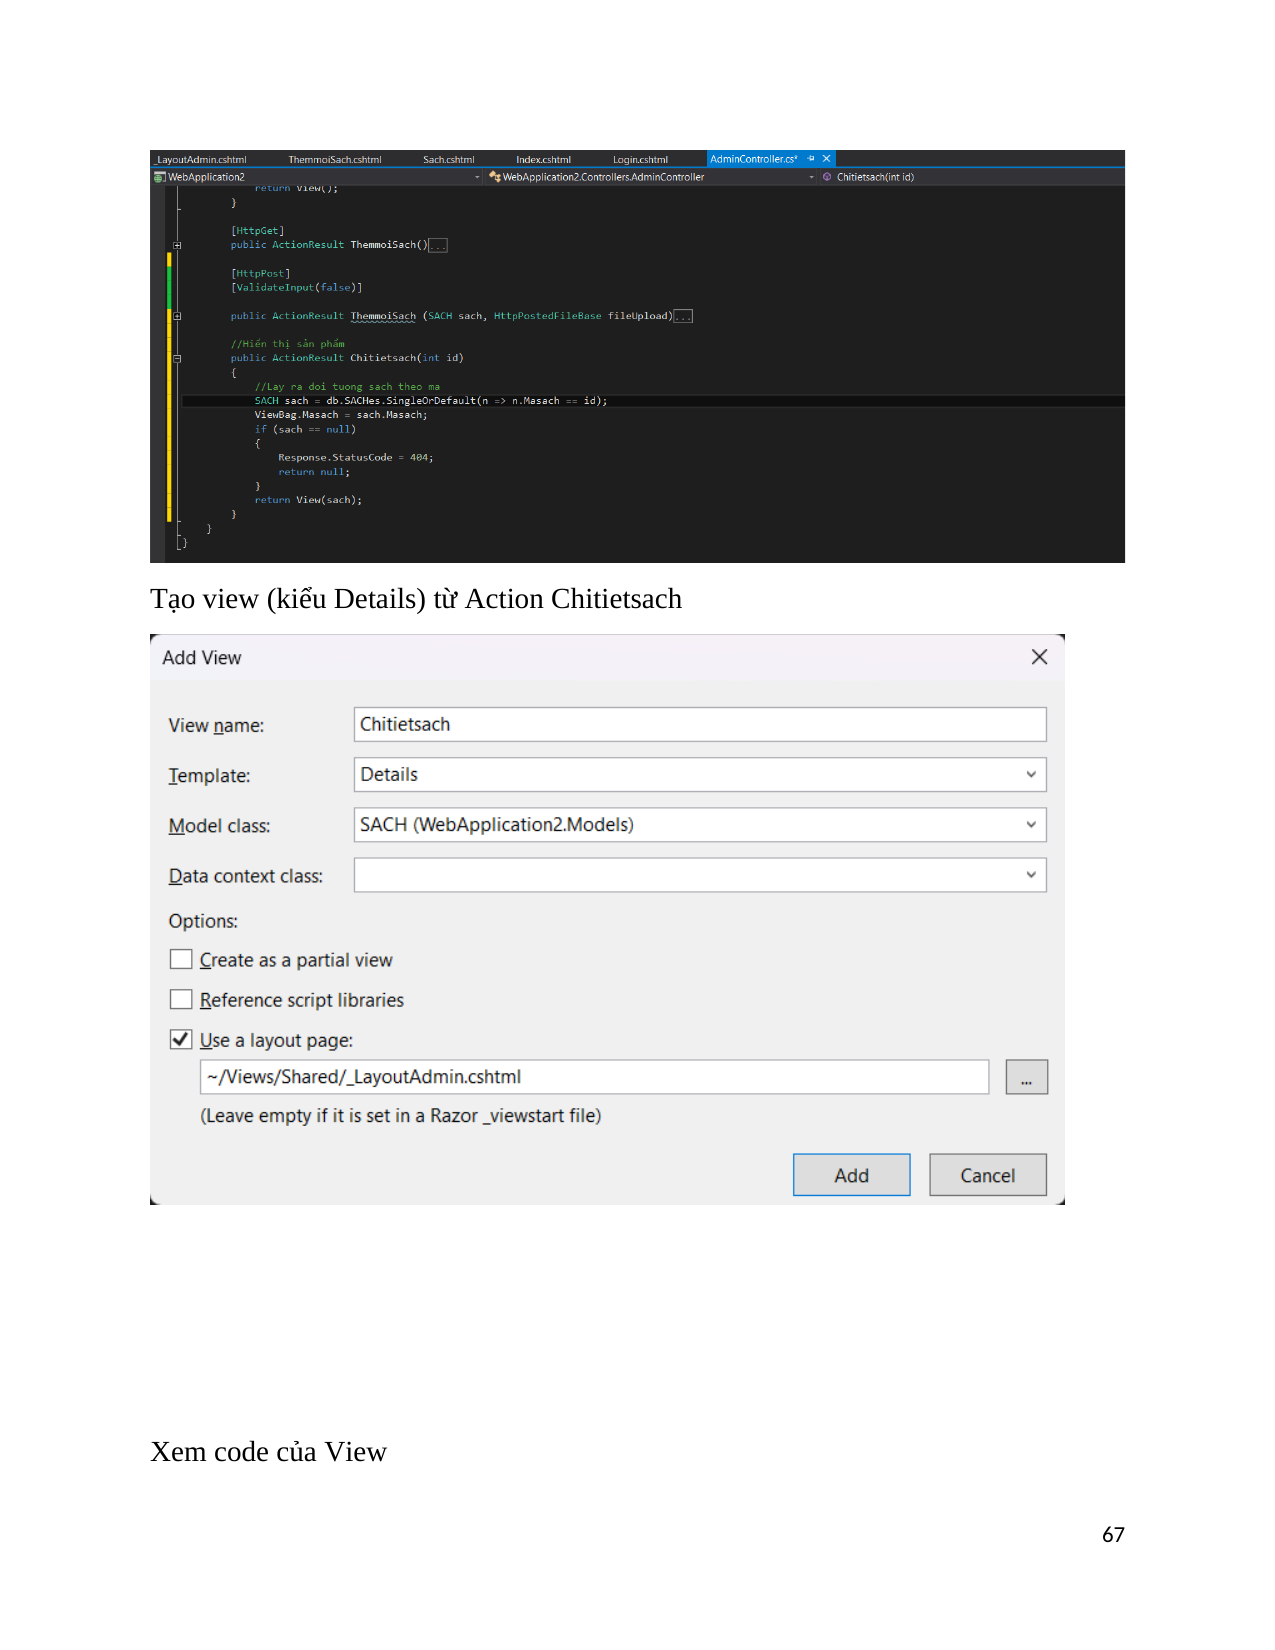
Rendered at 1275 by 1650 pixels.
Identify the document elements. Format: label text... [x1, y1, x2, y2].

text Xem code của View [150, 1434, 1125, 1468]
picture [150, 150, 1125, 563]
picture [150, 634, 1065, 1205]
text Tạo view (kiểu Details) từ Action Chitietsach [150, 581, 1125, 615]
